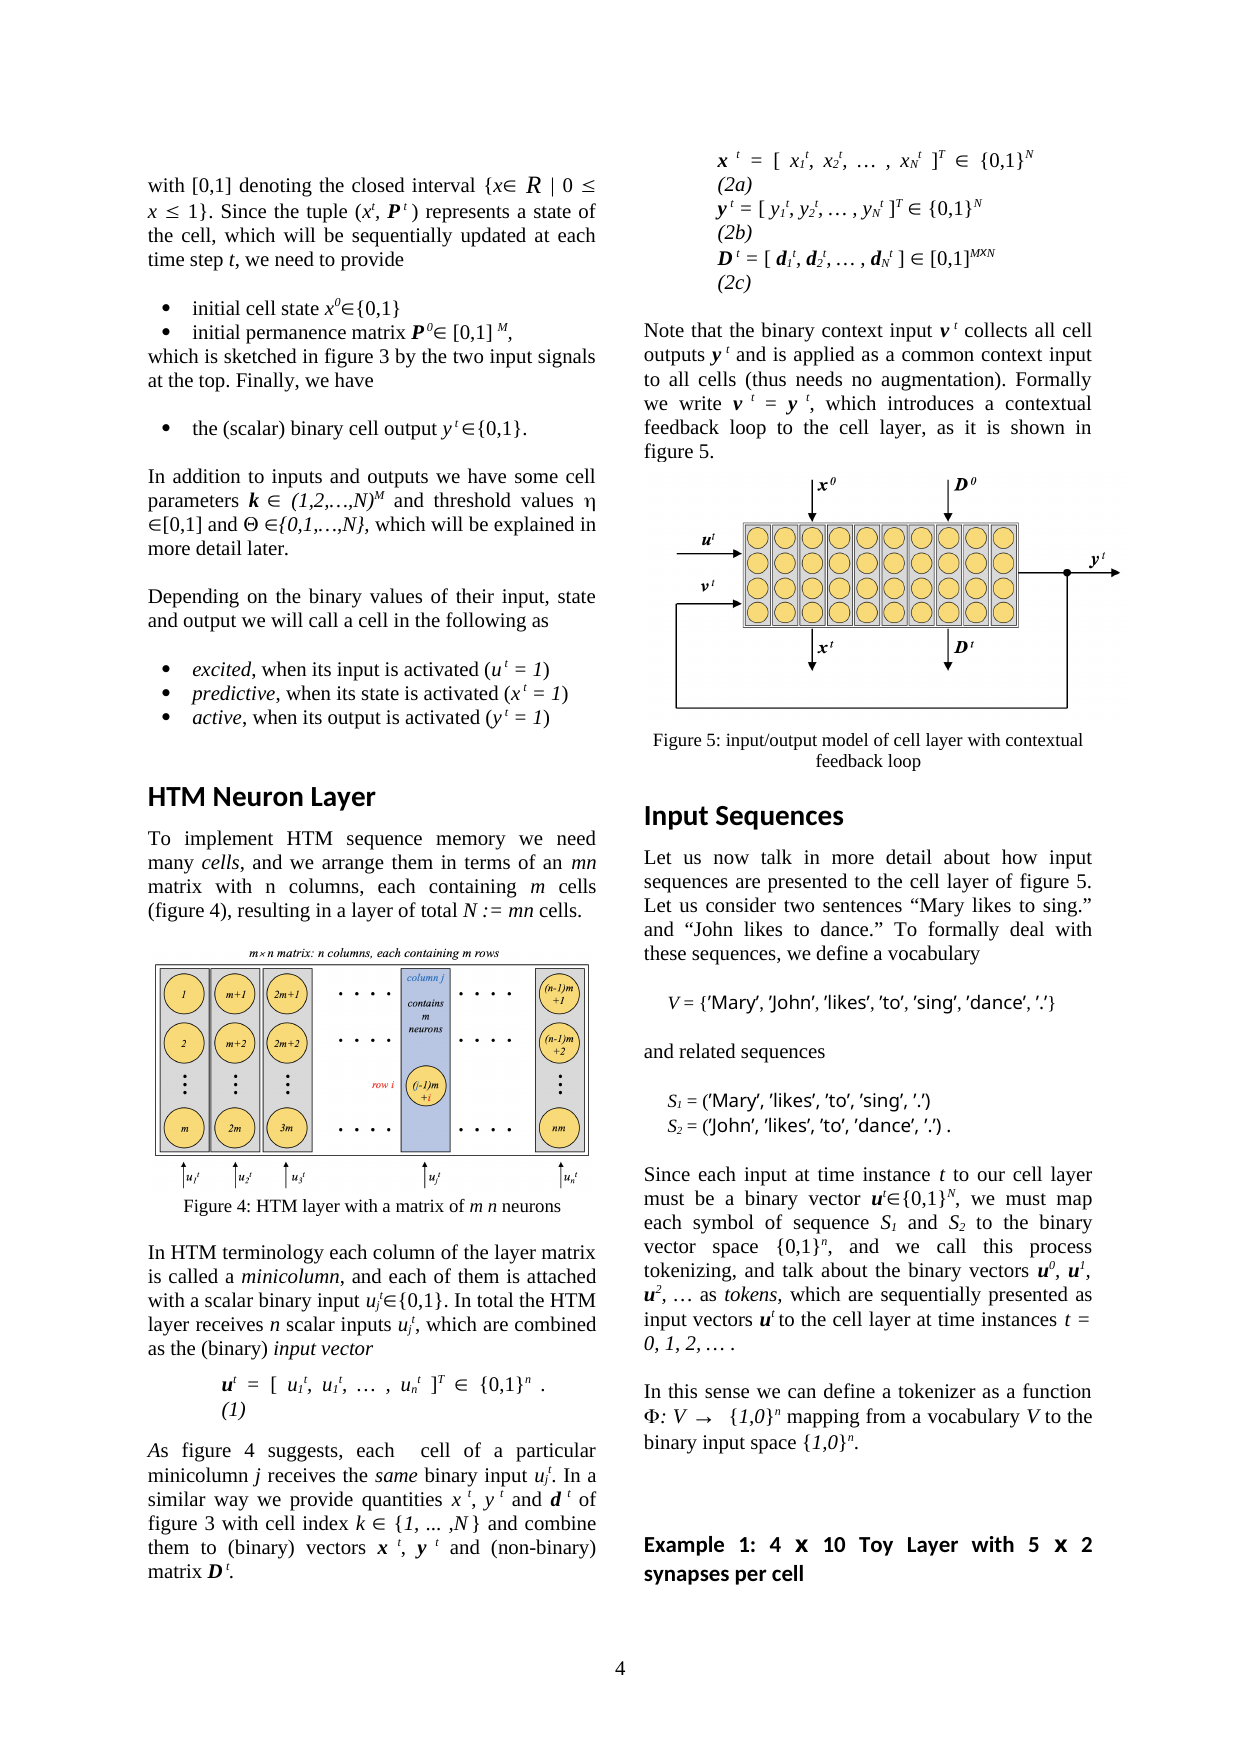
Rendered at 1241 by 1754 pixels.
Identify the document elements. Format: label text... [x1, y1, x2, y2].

text D t = [ d1t, d2t, … , dNt ] Î [0,1]MxN (2c) [644, 244, 1093, 294]
text Since each input at time instance t to our cell layer must be a binary vector utÎ{0,1}N, we must map each symbol of sequence S1 and S2 to the binary vector space {0,1}n, and we call this process tokenizing, and talk about the binary vectors u0, u1, u2, … as tokens, which are sequentially presented as input vectors ut to the cell layer at time instances t = 0, 1, 2, … . [644, 1162, 1093, 1354]
subtitle HTM Neuron Layer [148, 778, 596, 813]
text ut = [ u1t, u1t, … , unt ]T Î {0,1}n . (1) [148, 1372, 596, 1421]
list predictive, when its state is activated (x t = 1) [162, 681, 596, 704]
text V = {’Mary’, ’John’, ’likes’, ’to’, ’sing’, ’dance’, ’.’} [644, 989, 1093, 1015]
text In addition to inputs and outputs we have some cell parameters k Î (1,2,…,N)M and threshold values h Î[0,1] and Q Î{0,1,…,N}, which will be explained in more detail later. [148, 464, 596, 560]
text Figure 5: input/output model of cell layer with contextual feedback loop [644, 729, 1093, 772]
text S1 = (’Mary’, ’likes’, ’to’, ’sing’, ’.’) [644, 1087, 1093, 1112]
list initial permanence matrix P 0Î [0,1] M, [162, 319, 596, 344]
list active, when its output is activated (y t = 1) [162, 704, 596, 729]
text x t = [ x1t, x2t, … , xNt ]T Î {0,1}N (2a) [644, 148, 1093, 196]
subtitle Input Sequences [644, 797, 1093, 832]
text To implement HTM sequence memory we need many cells, and we arrange them in terms of an mn matrix with n columns, each containing m cells (figure 4), resulting in a layer of total N := mn cells. [148, 826, 596, 922]
text In HTM terminology each column of the layer matrix is called a minicolumn, and each of them is attached with a scalar binary input ujtÎ{0,1}. In total the HTM layer receives n scalar inputs ujt, which are combined as the (binary) input vector [148, 1240, 596, 1360]
text Figure 4: HTM layer with a matrix of m n neurons [148, 1195, 596, 1216]
text with [0,1] denoting the closed interval {xÎ | 0 £ x £ 1}. Since the tuple (xt, P t ) represents a state of the cell, which will be sequentially updated at each time step t, we need to provide [148, 172, 596, 271]
picture [643, 462, 1134, 729]
subtitle Example 1: 4 x 10 Toy Layer with 5 x 2 synapses per cell [644, 1527, 1093, 1587]
text and related sequences [644, 1039, 1093, 1063]
list excited, when its input is activated (u t = 1) [162, 656, 596, 681]
text Let us now talk in more detail about how input sequences are presented to the cell layer of figure 5. Let us consider two sentences “Mary likes to sing.” and “John likes to dance.” To formally deal with these sequences, we define a vocabulary [644, 845, 1093, 965]
list the (scalar) binary cell output y t Î{0,1}. [162, 416, 596, 440]
text In this sense we can define a tokenizer as a function F: V {1,0}n mapping from a vocabulary V to the binary input space {1,0}n. [644, 1379, 1093, 1454]
list initial cell state x 0Î{0,1} [162, 296, 596, 319]
picture [148, 946, 596, 1195]
text As figure 4 suggests, each cell of a particular minicolumn j receives the same binary input ujt. In a similar way we provide quantities x t, y t and d t of figure 3 with cell index k Î {1, ... ,N } and combine them to (binary) vectors x t, y t and (non-binary) matrix D t. [148, 1438, 596, 1583]
text S2 = (’John’, ’likes’, ’to’, ’dance’, ’.’) . [644, 1112, 1093, 1138]
text which is sketched in figure 3 by the two input signals at the top. Finally, we have [148, 344, 596, 392]
text Depending on the binary values of their input, state and output we will call a cell in the following as [148, 584, 596, 632]
text Note that the binary context input v t collects all cell outputs y t and is applied as a common context input to all cells (thus needs no augmentation). Formally we write v t = y t, which introduces a contextual feedback loop to the cell layer, as it is shown in figure 5. [644, 318, 1093, 462]
text y t = [ y1t, y2t, … , yNt ]T Î {0,1}N (2b) [644, 196, 1093, 244]
